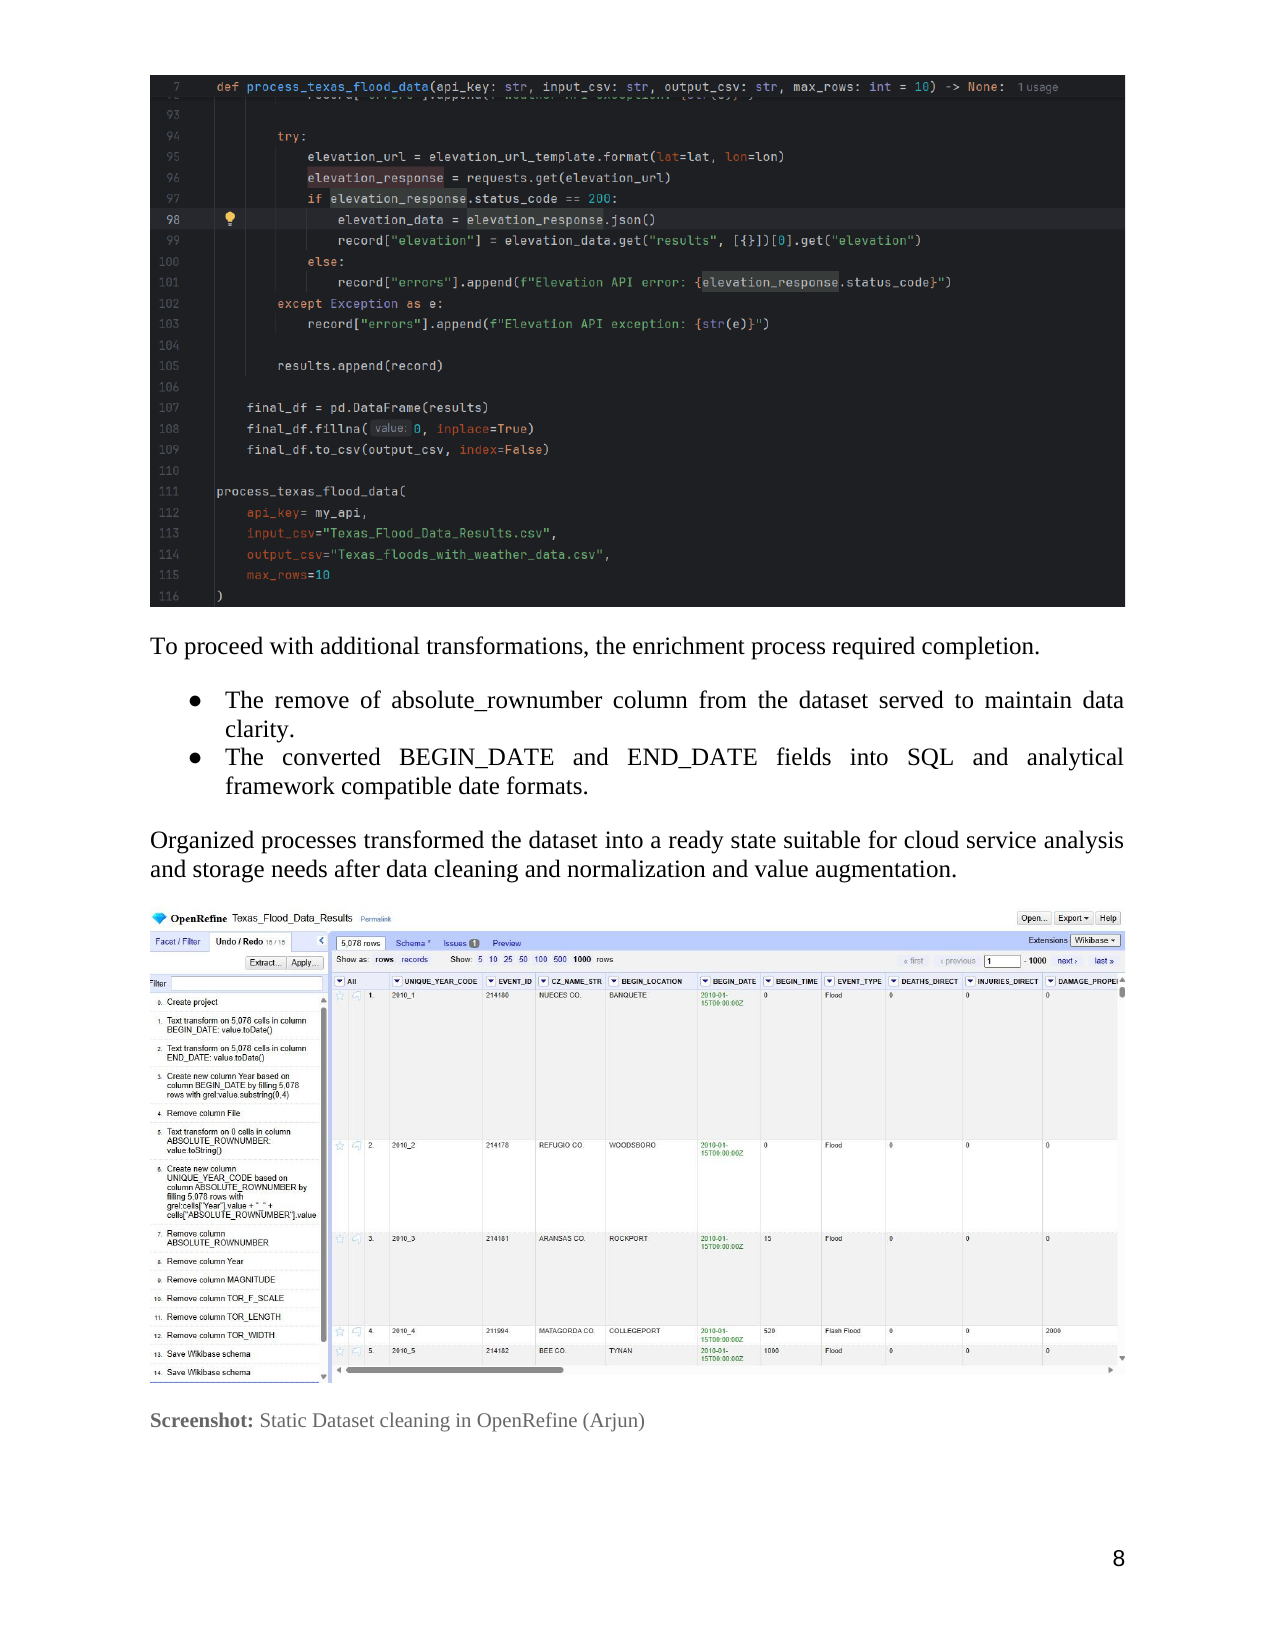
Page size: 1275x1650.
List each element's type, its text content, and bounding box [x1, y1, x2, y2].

picture [150, 907, 1125, 1383]
picture [150, 75, 1125, 607]
text Screenshot: Static Dataset cleaning in OpenRefine (Arjun) [150, 1407, 1125, 1432]
text To proceed with additional transformations, the enrichment process required completion. [150, 631, 1125, 660]
list The remove of absolute_rownumber column from the dataset served to maintain data clarity. [187, 685, 1125, 742]
list The converted BEGIN_DATE and END_DATE fields into SQL and analytical framework compatible date formats. [187, 742, 1125, 800]
text Organized processes transformed the dataset into a ready state suitable for cloud service analysis and storage needs after data cleaning and normalization and value augmentation. [150, 825, 1125, 882]
